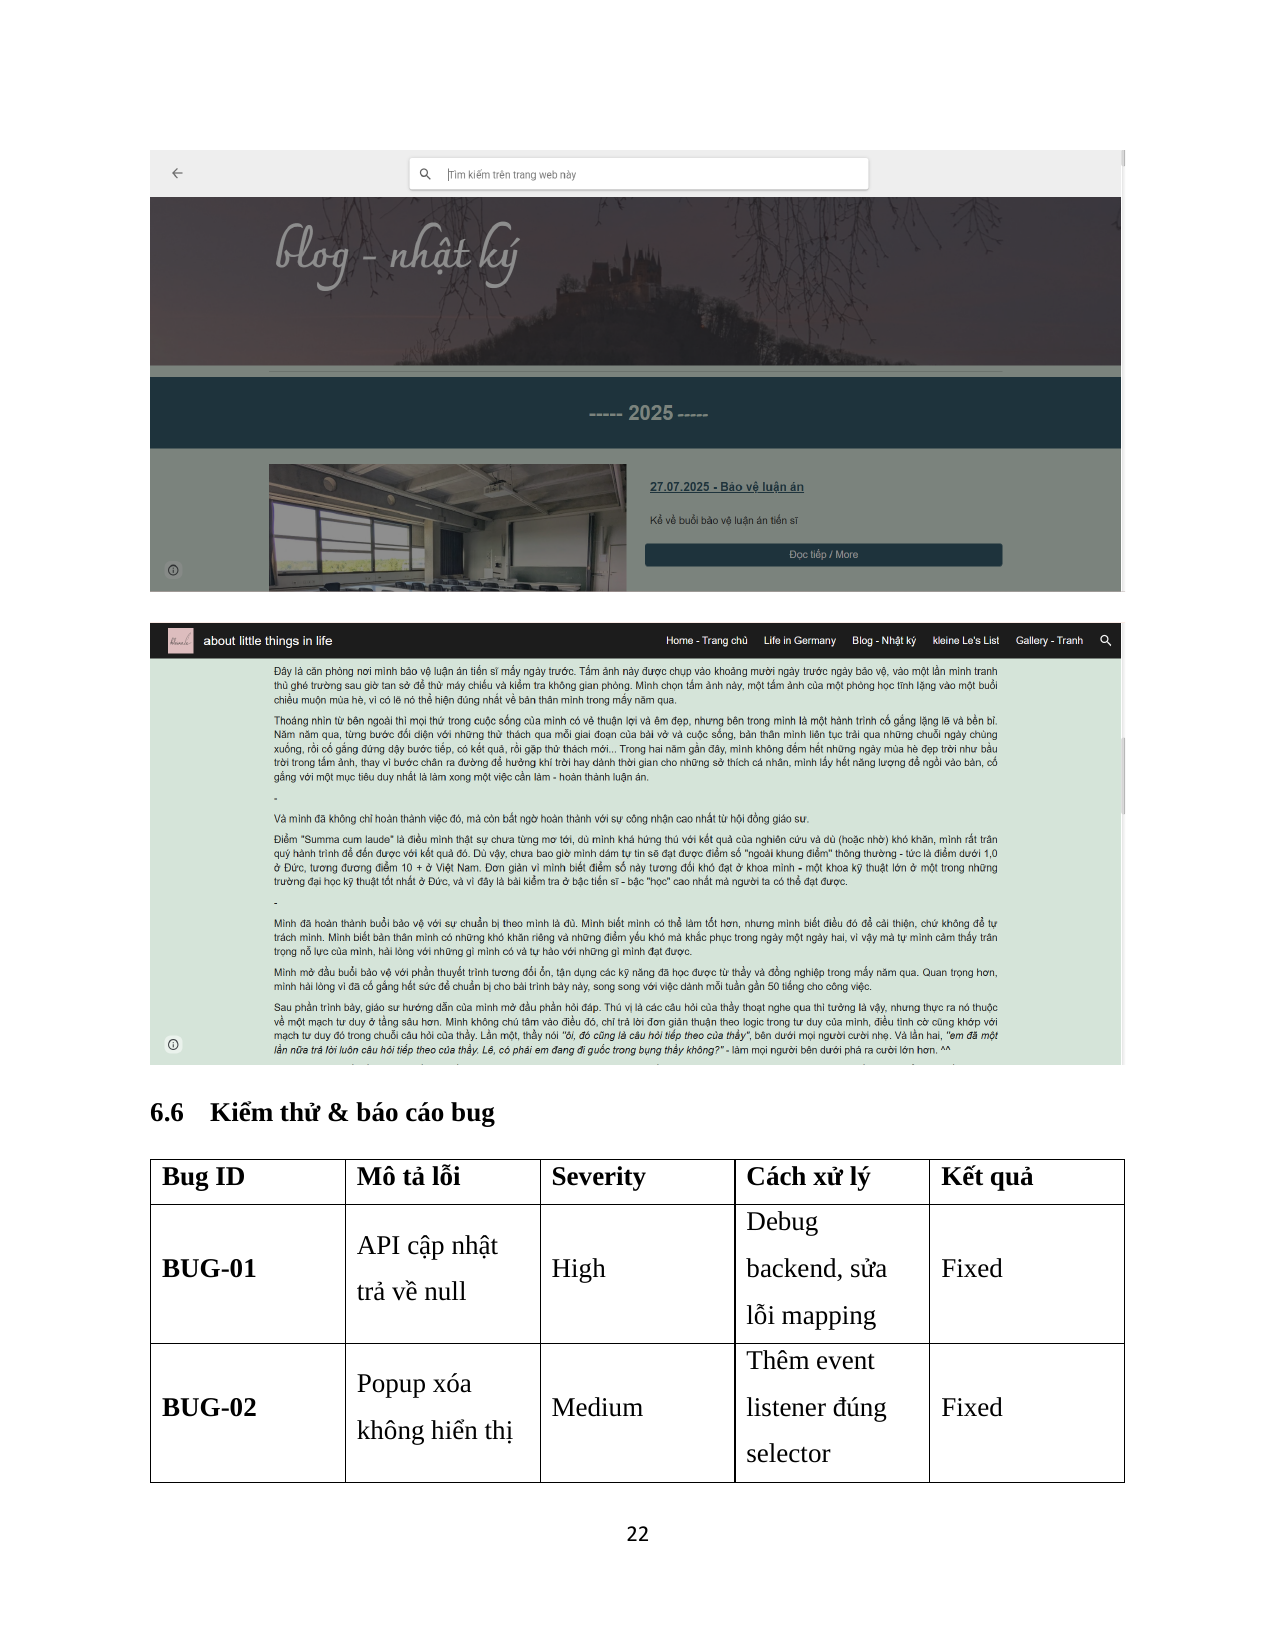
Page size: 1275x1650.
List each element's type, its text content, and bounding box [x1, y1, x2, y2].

table_cell Fixed [930, 1205, 1124, 1343]
picture [150, 150, 1125, 592]
table_header Cách xử lý [736, 1160, 929, 1204]
table_cell Debug backend, sửa lỗi mapping [736, 1205, 929, 1343]
table_cell Fixed [930, 1344, 1124, 1482]
table_cell API cập nhật trả về null [346, 1205, 540, 1343]
table_header Mô tả lỗi [346, 1160, 540, 1204]
subtitle Kiểm thử & báo cáo bug [150, 1096, 1125, 1127]
table_cell Popup xóa không hiển thị [346, 1344, 540, 1482]
table_header Kết quả [930, 1160, 1124, 1204]
table_cell Medium [541, 1344, 734, 1482]
table_cell Thêm event listener đúng selector [736, 1344, 929, 1482]
table_cell BUG-02 [151, 1344, 345, 1482]
table_cell BUG-01 [151, 1205, 345, 1343]
table_header Severity [541, 1160, 734, 1204]
picture [150, 622, 1125, 1065]
table_header Bug ID [151, 1160, 345, 1204]
table_cell High [541, 1205, 734, 1343]
